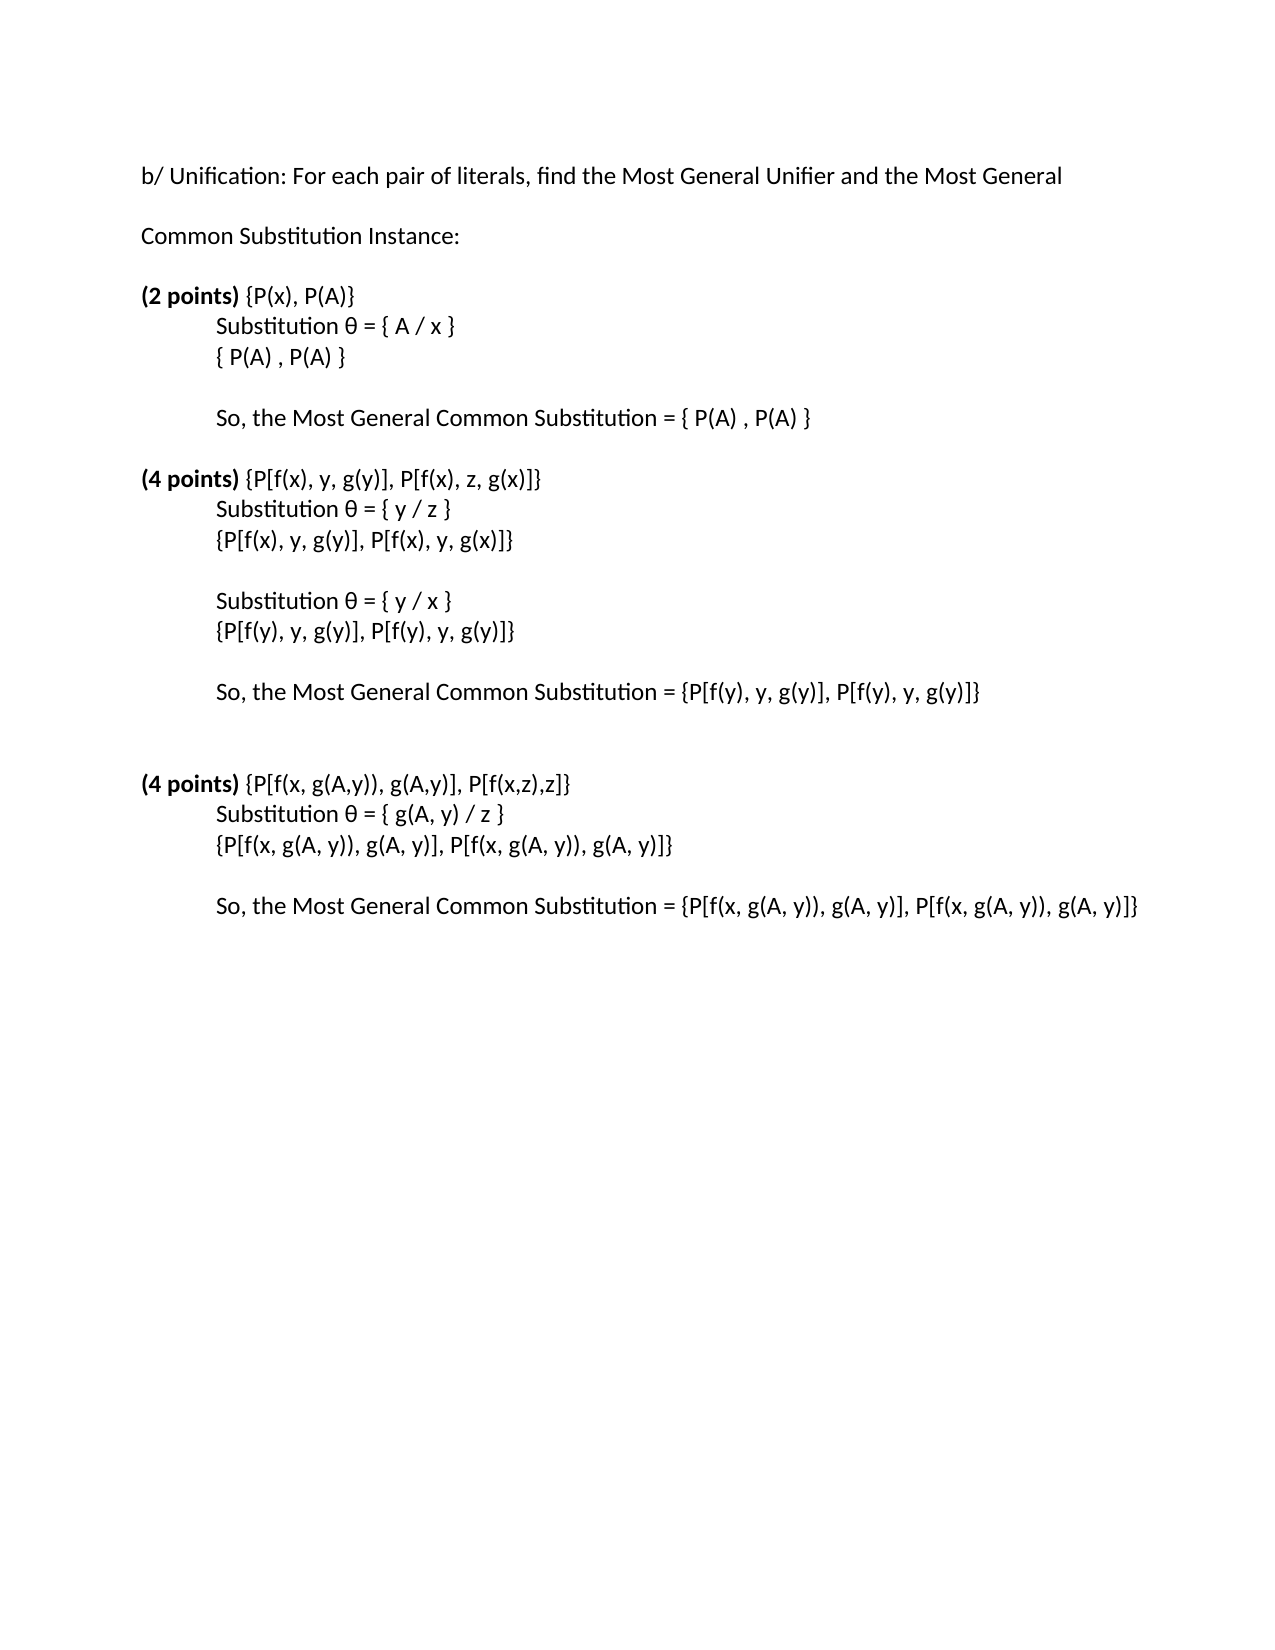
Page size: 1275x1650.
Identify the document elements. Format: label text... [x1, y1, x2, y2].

text Substitution θ = { y / x } [141, 585, 1162, 616]
text Substitution θ = { g(A, y) / z } [141, 799, 1162, 829]
text So, the Most General Common Substitution = {P[f(x, g(A, y)), g(A, y)], P[f(x, g(A, y)), g(A, y)]} [141, 890, 1162, 921]
text Substitution θ = { A / x } [141, 310, 1162, 341]
text {P[f(y), y, g(y)], P[f(y), y, g(y)]} [141, 616, 1162, 646]
text {P[f(x), y, g(y)], P[f(x), y, g(x)]} [141, 524, 1162, 554]
text (2 points) {P(x), P(A)} [141, 280, 1162, 310]
text Substitution θ = { y / z } [141, 493, 1162, 524]
text (4 points) {P[f(x, g(A,y)), g(A,y)], P[f(x,z),z]} [141, 768, 1162, 799]
text Common Substitution Instance: [141, 220, 1162, 251]
text {P[f(x, g(A, y)), g(A, y)], P[f(x, g(A, y)), g(A, y)]} [141, 829, 1162, 860]
text { P(A) , P(A) } [141, 341, 1162, 371]
text So, the Most General Common Substitution = { P(A) , P(A) } [141, 402, 1162, 432]
text So, the Most General Common Substitution = {P[f(y), y, g(y)], P[f(y), y, g(y)]} [141, 677, 1162, 707]
text (4 points) {P[f(x), y, g(y)], P[f(x), z, g(x)]} [141, 463, 1162, 493]
text b/ Unification: For each pair of literals, find the Most General Unifier and the Most General [141, 160, 1162, 191]
